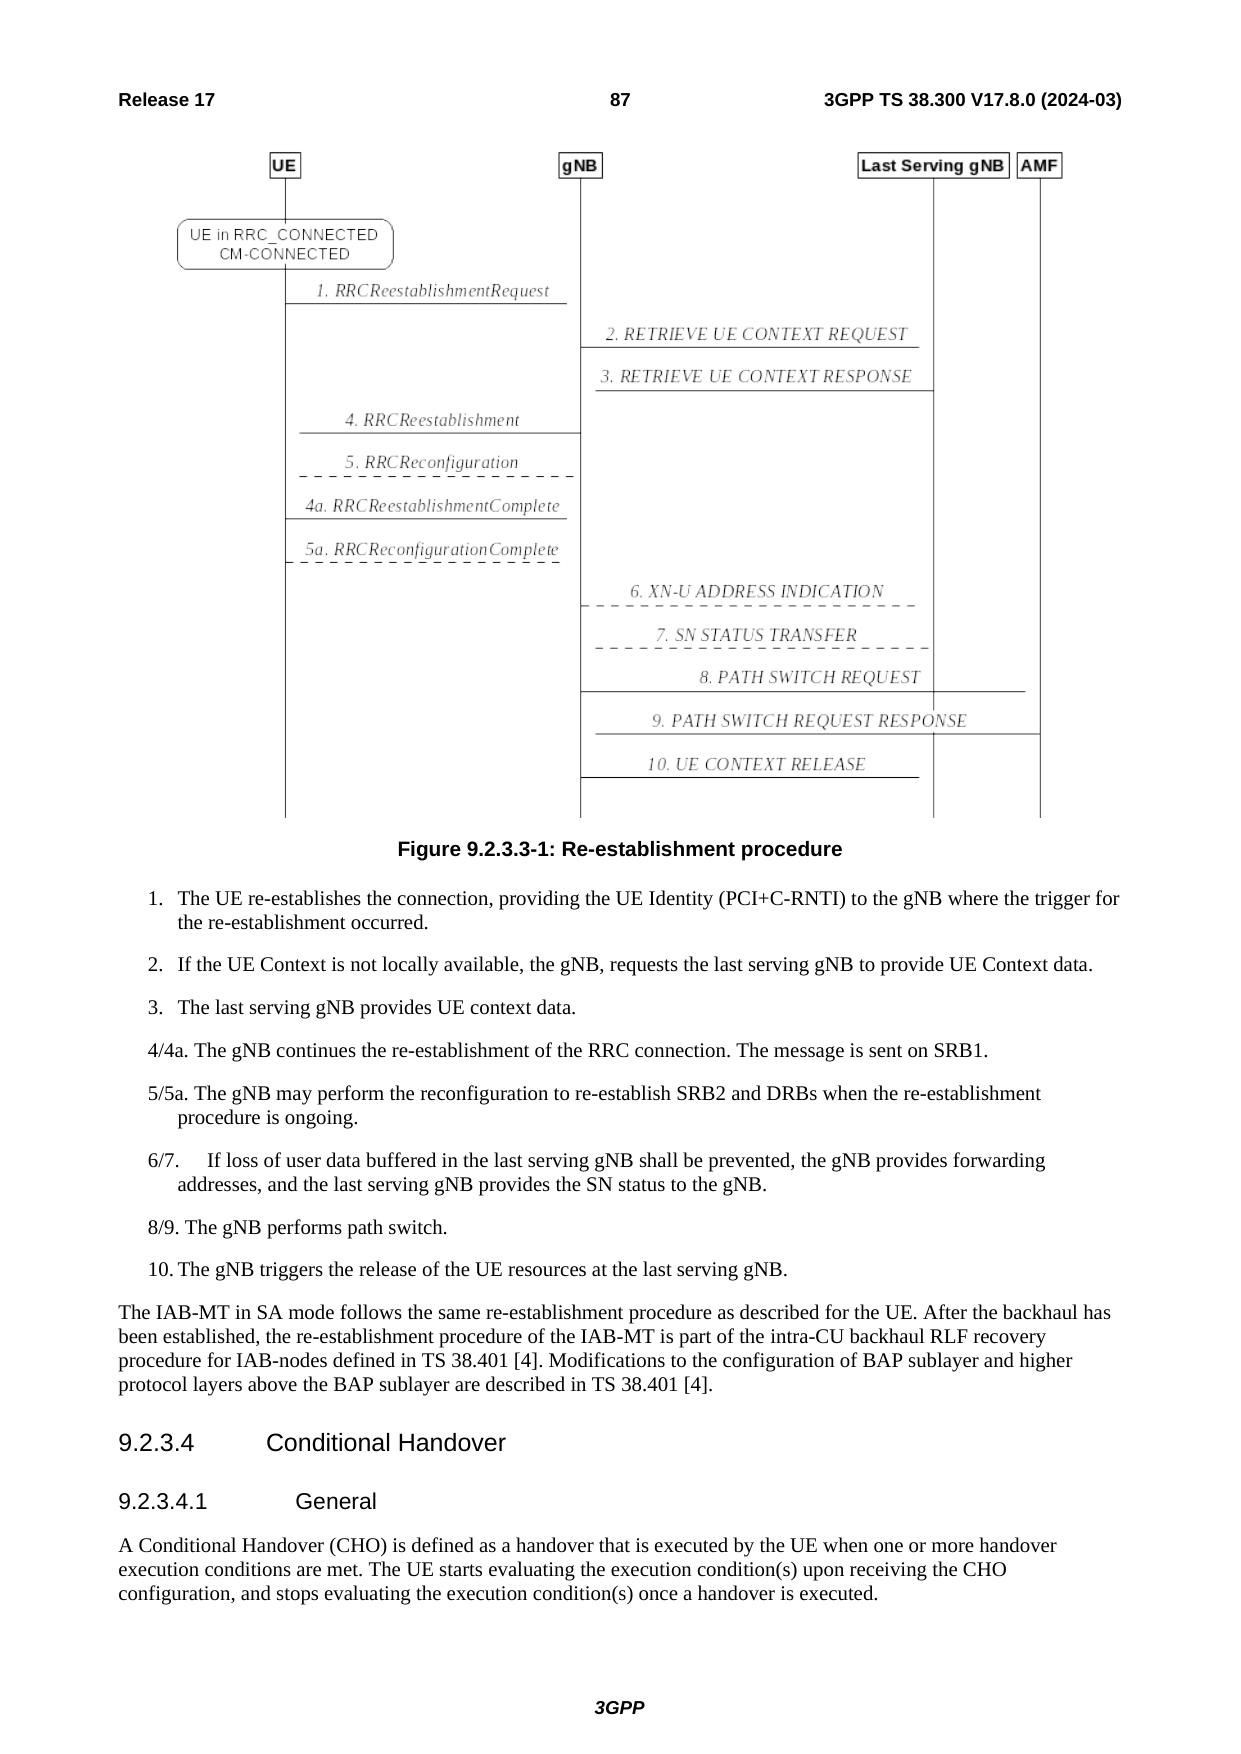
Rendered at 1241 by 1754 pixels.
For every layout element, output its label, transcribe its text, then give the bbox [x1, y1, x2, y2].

text 3. The last serving gNB provides UE context data. [148, 995, 1122, 1019]
subtitle 9.2.3.4.1 General [118, 1488, 1122, 1514]
text 5/5a. The gNB may perform the reconfiguration to re-establish SRB2 and DRBs when the re-establishment procedure is ongoing. [148, 1081, 1122, 1129]
text 2. If the UE Context is not locally available, the gNB, requests the last serving gNB to provide UE Context data. [148, 952, 1122, 976]
text The IAB-MT in SA mode follows the same re-establishment procedure as described for the UE. After the backhaul has been established, the re-establishment procedure of the IAB-MT is part of the intra-CU backhaul RLF recovery procedure for IAB-nodes defined in TS 38.401 [4]. Modifications to the configuration of BAP sublayer and higher protocol layers above the BAP sublayer are described in TS 38.401 [4]. [118, 1300, 1122, 1396]
text A Conditional Handover (CHO) is defined as a handover that is executed by the UE when one or more handover execution conditions are met. The UE starts evaluating the execution condition(s) upon receiving the CHO configuration, and stops evaluating the execution condition(s) once a handover is executed. [118, 1533, 1122, 1605]
text 8/9. The gNB performs path switch. [148, 1214, 1122, 1239]
text 1. The UE re-establishes the connection, providing the UE Identity (PCI+C-RNTI) to the gNB where the trigger for the re-establishment occurred. [148, 886, 1122, 934]
text Figure 9.2.3.3-1: Re-establishment procedure [118, 837, 1122, 861]
text 4/4a. The gNB continues the re-establishment of the RRC connection. The message is sent on SRB1. [148, 1038, 1122, 1062]
text 10. The gNB triggers the release of the UE resources at the last serving gNB. [148, 1257, 1122, 1281]
text 6/7. If loss of user data buffered in the last serving gNB shall be prevented, the gNB provides forwarding addresses, and the last serving gNB provides the SN status to the gNB. [148, 1148, 1122, 1196]
subtitle 9.2.3.4 Conditional Handover [118, 1428, 1122, 1456]
